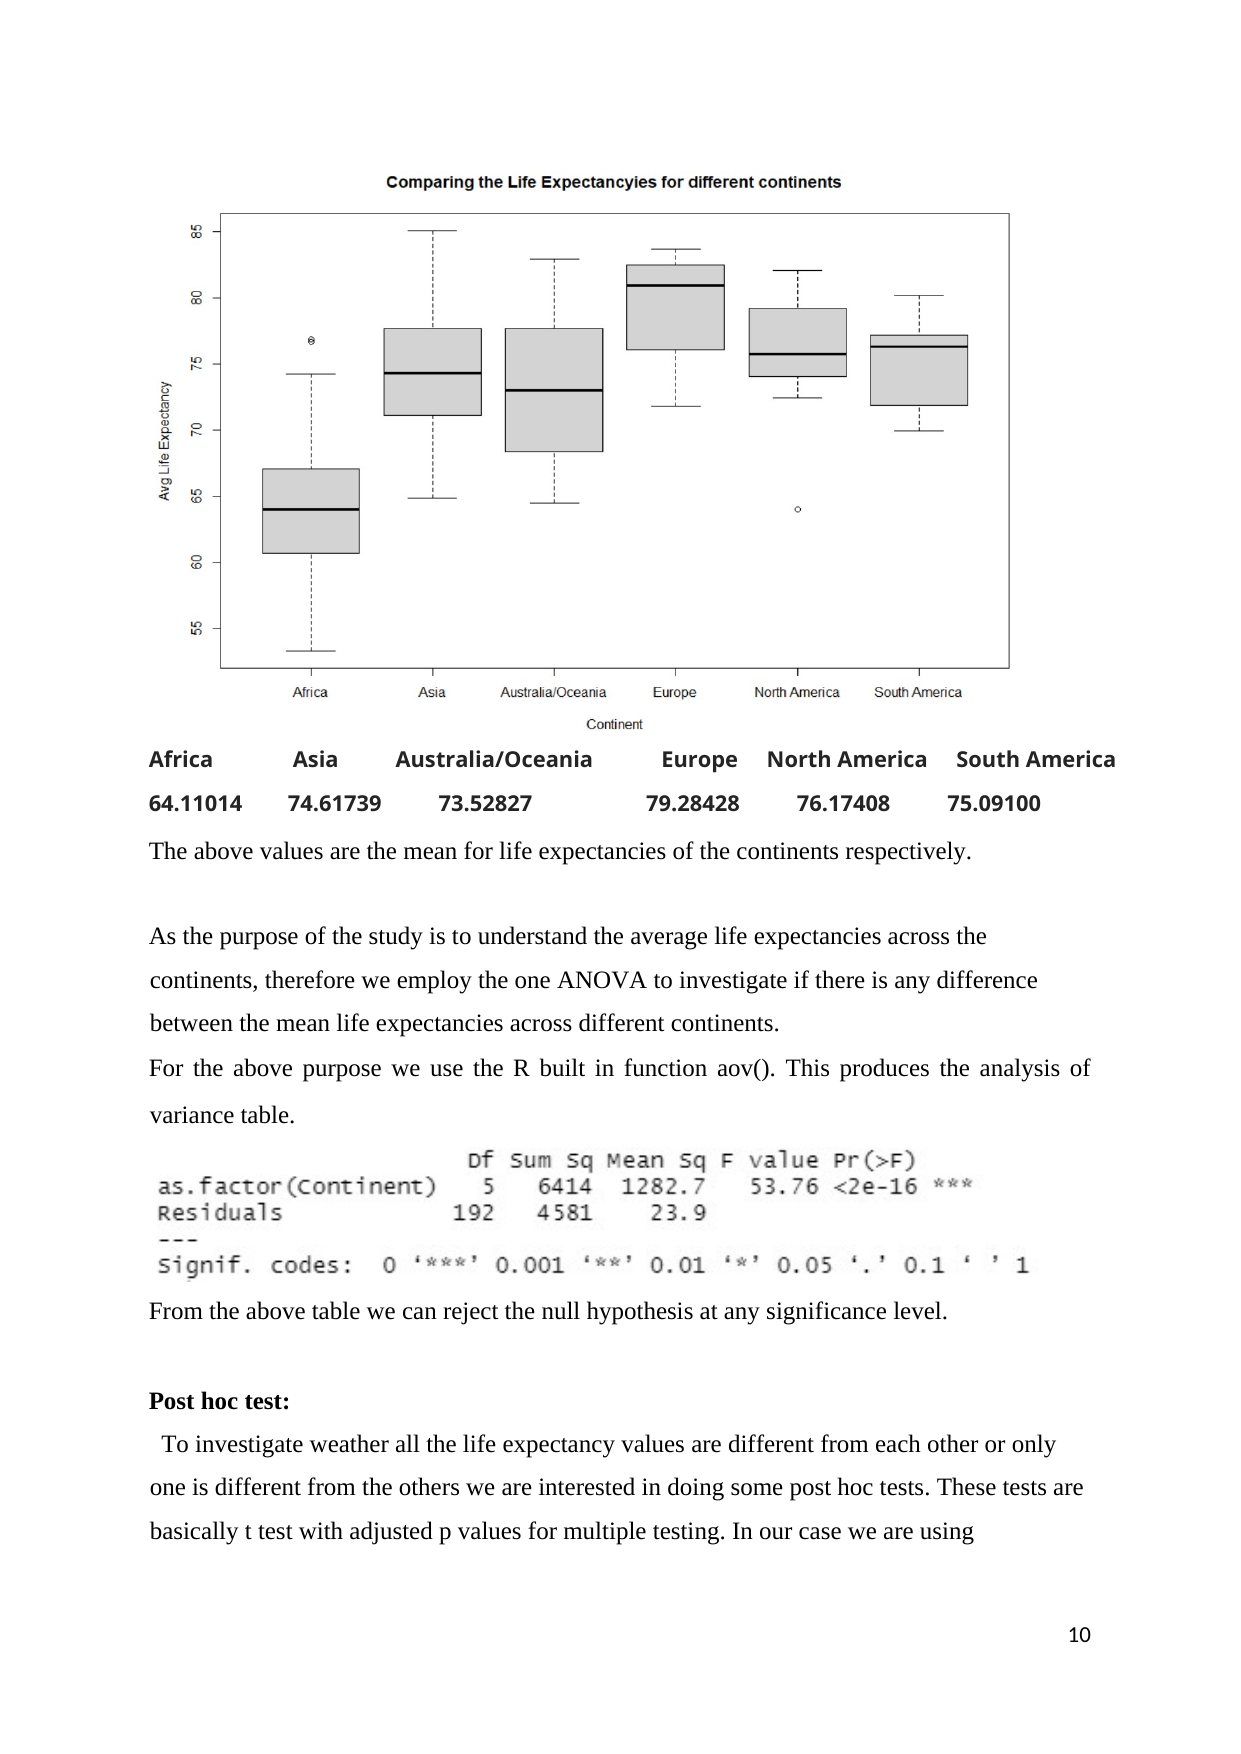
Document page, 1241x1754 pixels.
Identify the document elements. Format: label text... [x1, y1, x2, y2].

text From the above table we can reject the null hypothesis at any significance level. [148, 1296, 1091, 1324]
text As the purpose of the study is to understand the average life expectancies across the continents, therefore we employ the one ANOVA to investigate if there is any difference between the mean life expectancies across different continents. [148, 921, 1091, 1037]
picture [156, 1147, 1045, 1282]
text To investigate weather all the life expectancy values are different from each other or only one is different from the others we are interested in doing some post hoc tests. These tests are basically t test with adjusted p values for multiple testing. In our case we are using [148, 1429, 1091, 1545]
text The above values are the mean for life expectancies of the continents respectively. [148, 836, 1091, 865]
text 64.11014 74.61739 73.52827 79.28428 76.17408 75.09100 [148, 788, 1178, 818]
text Post hoc test: [148, 1386, 1178, 1415]
picture [156, 150, 1035, 742]
text Africa Asia Australia/Oceania Europe North America South America [148, 744, 1178, 774]
text For the above purpose we use the R built in function aov(). This produces the analysis of variance table. [148, 1053, 1091, 1129]
